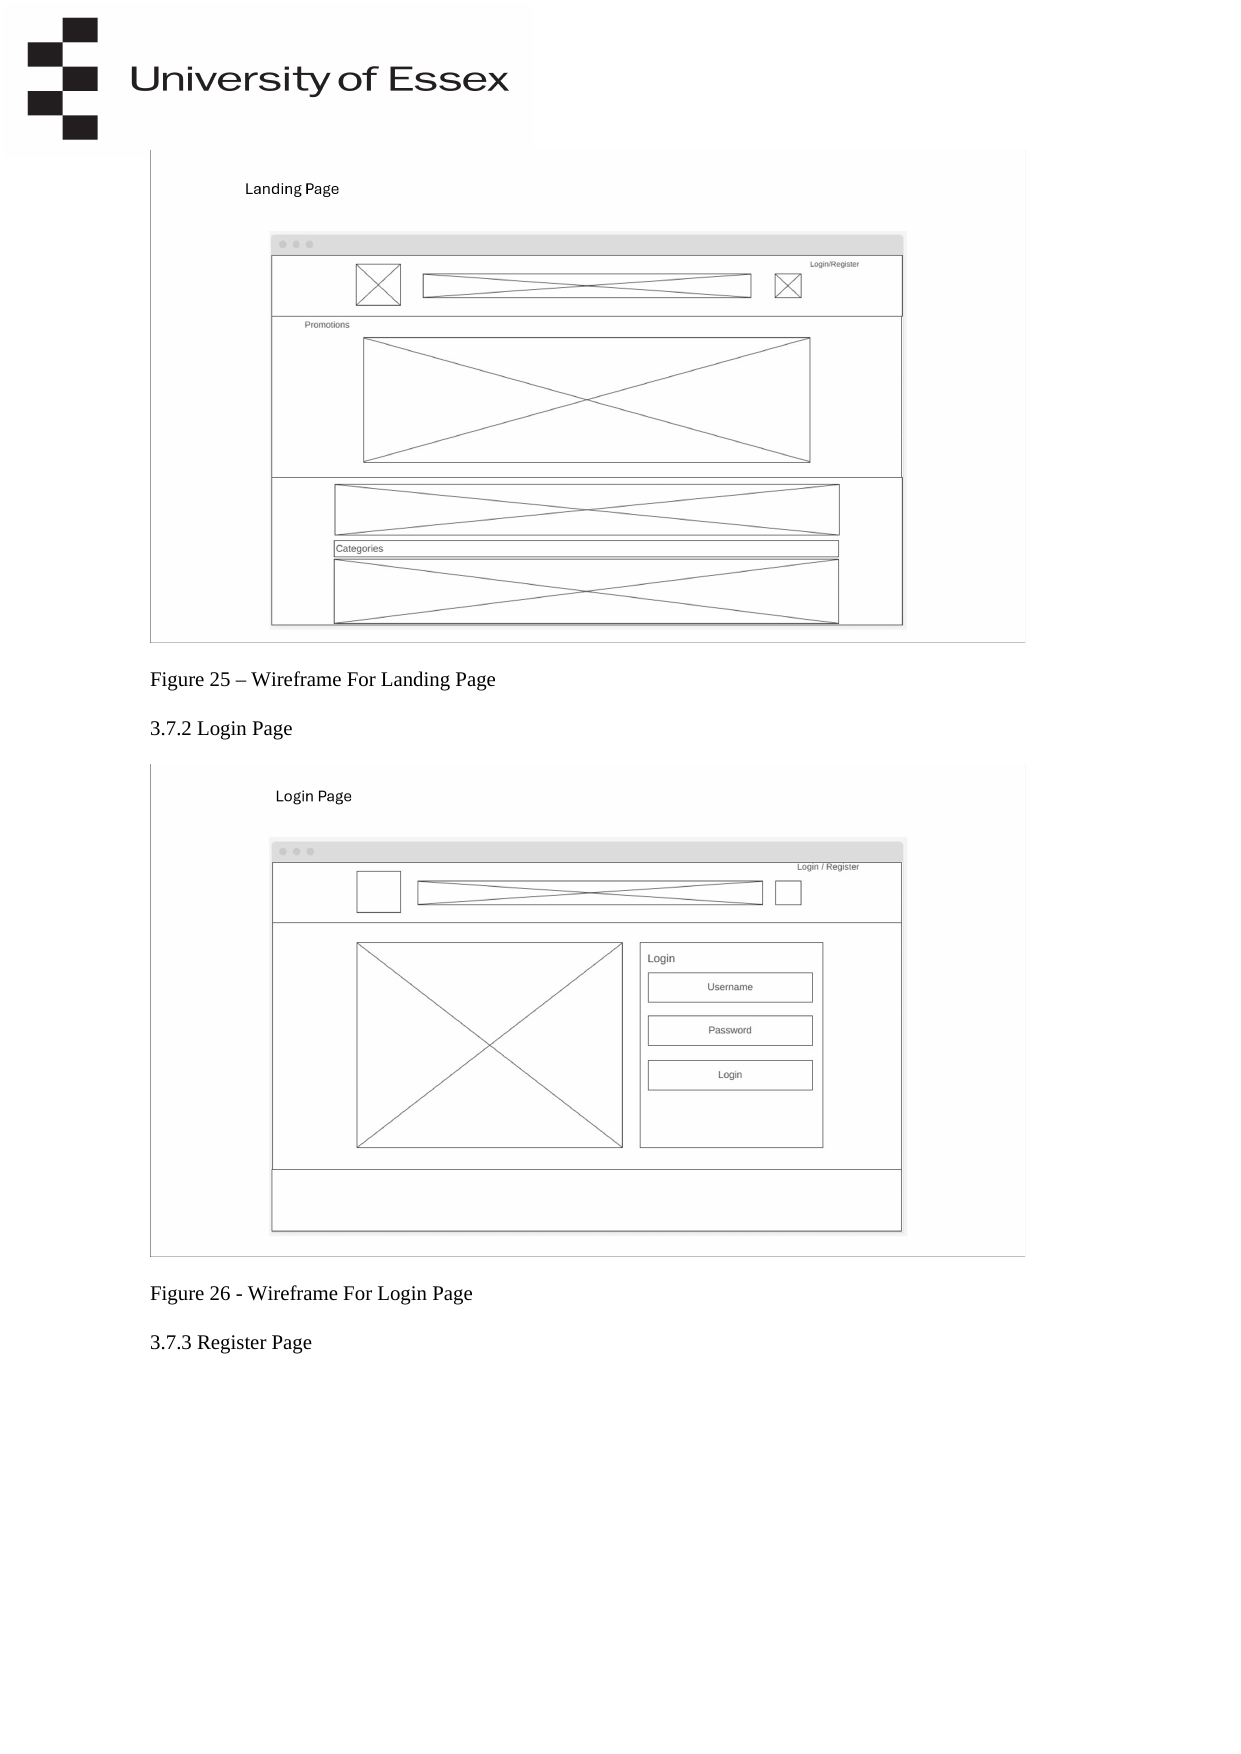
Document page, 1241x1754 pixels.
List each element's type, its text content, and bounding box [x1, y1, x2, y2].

text Figure 25 – Wireframe For Landing Page [150, 667, 1090, 691]
picture [3, 3, 1025, 643]
picture [150, 764, 1025, 1257]
text 3.7.2 Login Page [150, 716, 1090, 740]
text 3.7.3 Register Page [150, 1330, 1090, 1354]
text Figure 26 - Wireframe For Login Page [150, 1281, 1090, 1305]
